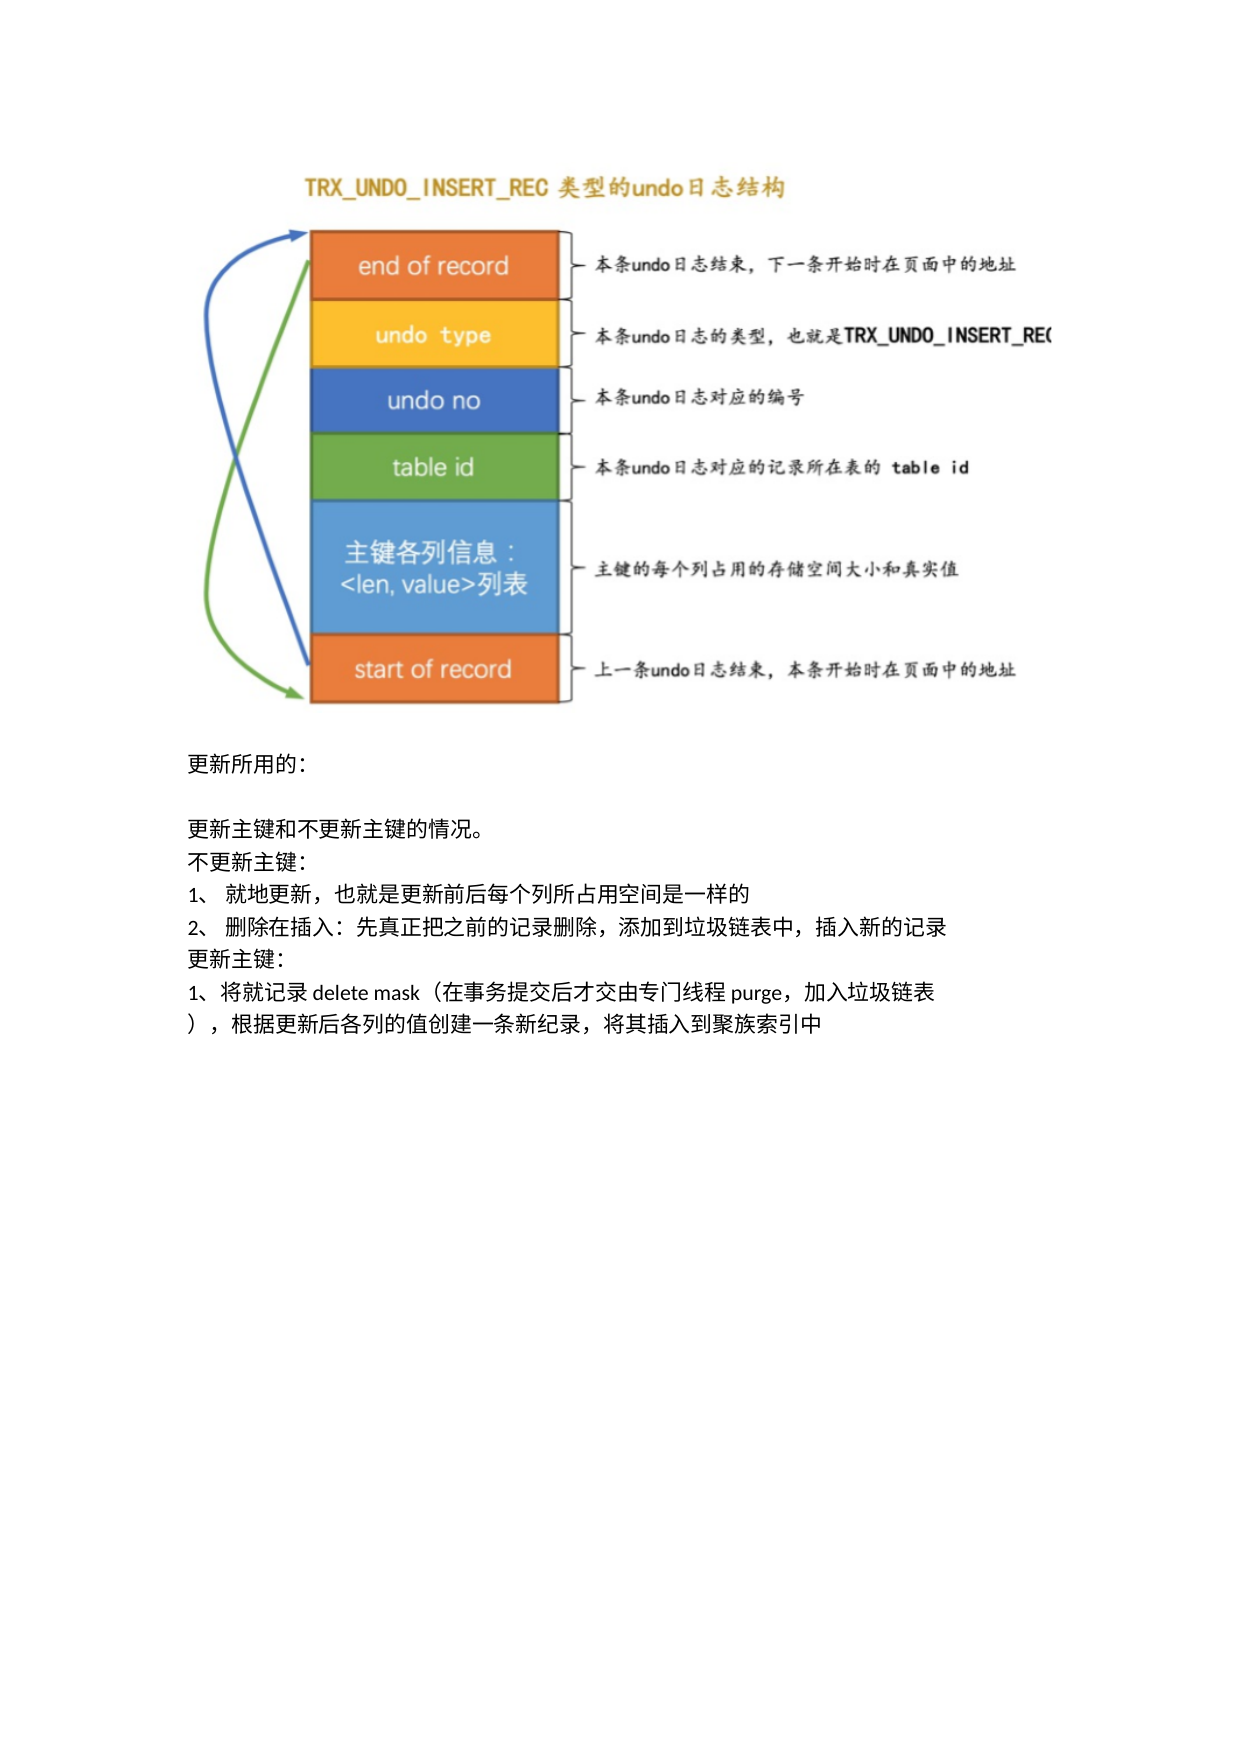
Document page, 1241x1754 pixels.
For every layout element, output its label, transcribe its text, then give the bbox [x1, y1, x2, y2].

text ），根据更新后各列的值创建一条新纪录，将其插入到聚族索引中 [187, 1007, 1053, 1039]
text 不更新主键： [187, 844, 1053, 877]
text 更新所用的： [187, 747, 1053, 779]
text 更新主键和不更新主键的情况。 [187, 812, 1053, 844]
text 1、将就记录delete mask（在事务提交后才交由专门线程purge，加入垃圾链表 [187, 974, 1053, 1007]
list 删除在插入：先真正把之前的记录删除，添加到垃圾链表中，插入新的记录 [187, 909, 1053, 942]
list 就地更新，也就是更新前后每个列所占用空间是一样的 [187, 877, 1053, 909]
picture [187, 162, 1052, 713]
text 更新主键： [187, 942, 1053, 974]
